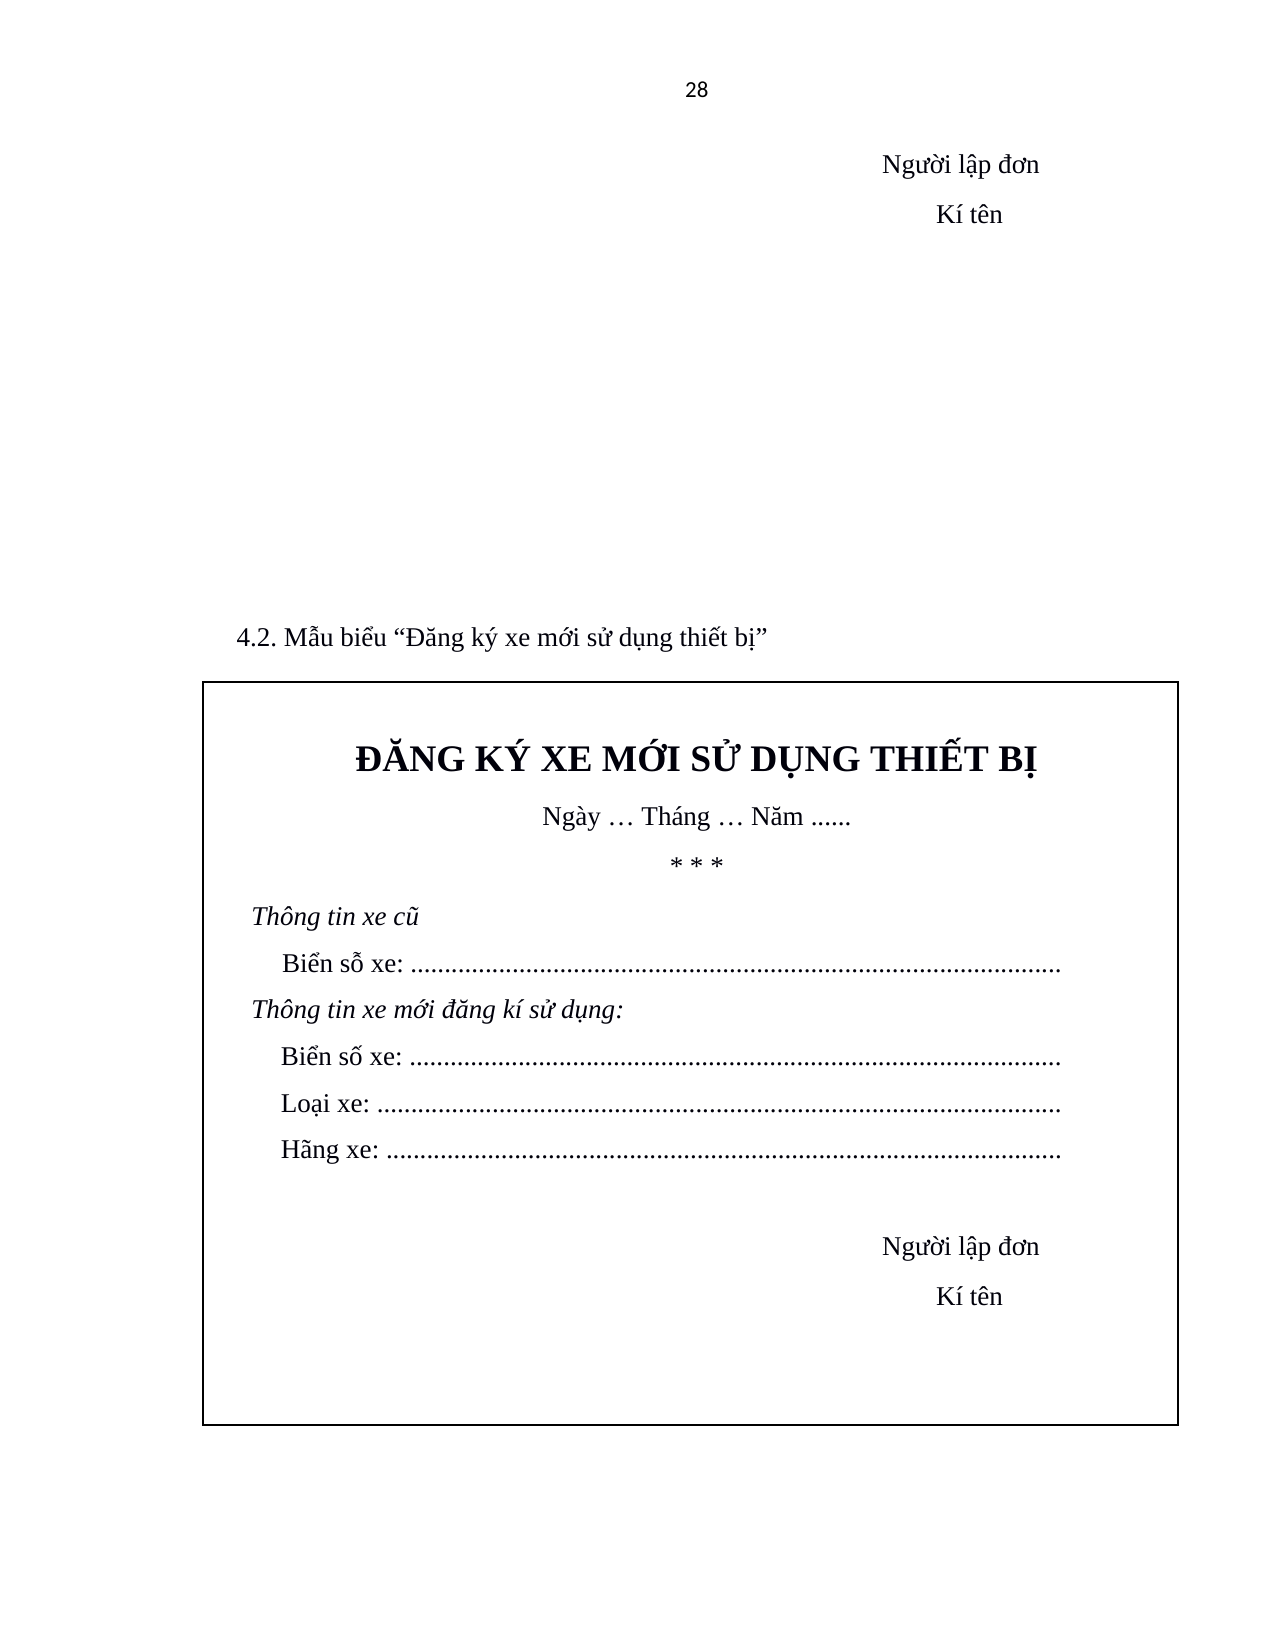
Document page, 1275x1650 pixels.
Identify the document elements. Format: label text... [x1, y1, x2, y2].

text * * * [207, 850, 1177, 881]
text Biển sỗ xe: [207, 947, 1177, 978]
text Biển số xe: [207, 1040, 1177, 1071]
text Thông tin xe cũ [207, 900, 1177, 931]
text Kí tên [207, 198, 1186, 229]
text ĐĂNG KÝ XE MỚI SỬ DỤNG THIẾT BỊ [207, 736, 1177, 779]
text Người lập đơn [207, 148, 1186, 179]
text Hãng xe: [207, 1133, 1177, 1164]
text Thông tin xe mới đăng kí sử dụng: [207, 993, 1177, 1024]
text 4.2. Mẫu biểu “Đăng ký xe mới sử dụng thiết bị” [207, 621, 1186, 653]
text Kí tên [207, 1281, 1177, 1312]
text Người lập đơn [207, 1230, 1177, 1261]
text Loại xe: [207, 1087, 1177, 1118]
text Ngày … Tháng … Năm ...... [207, 800, 1177, 831]
